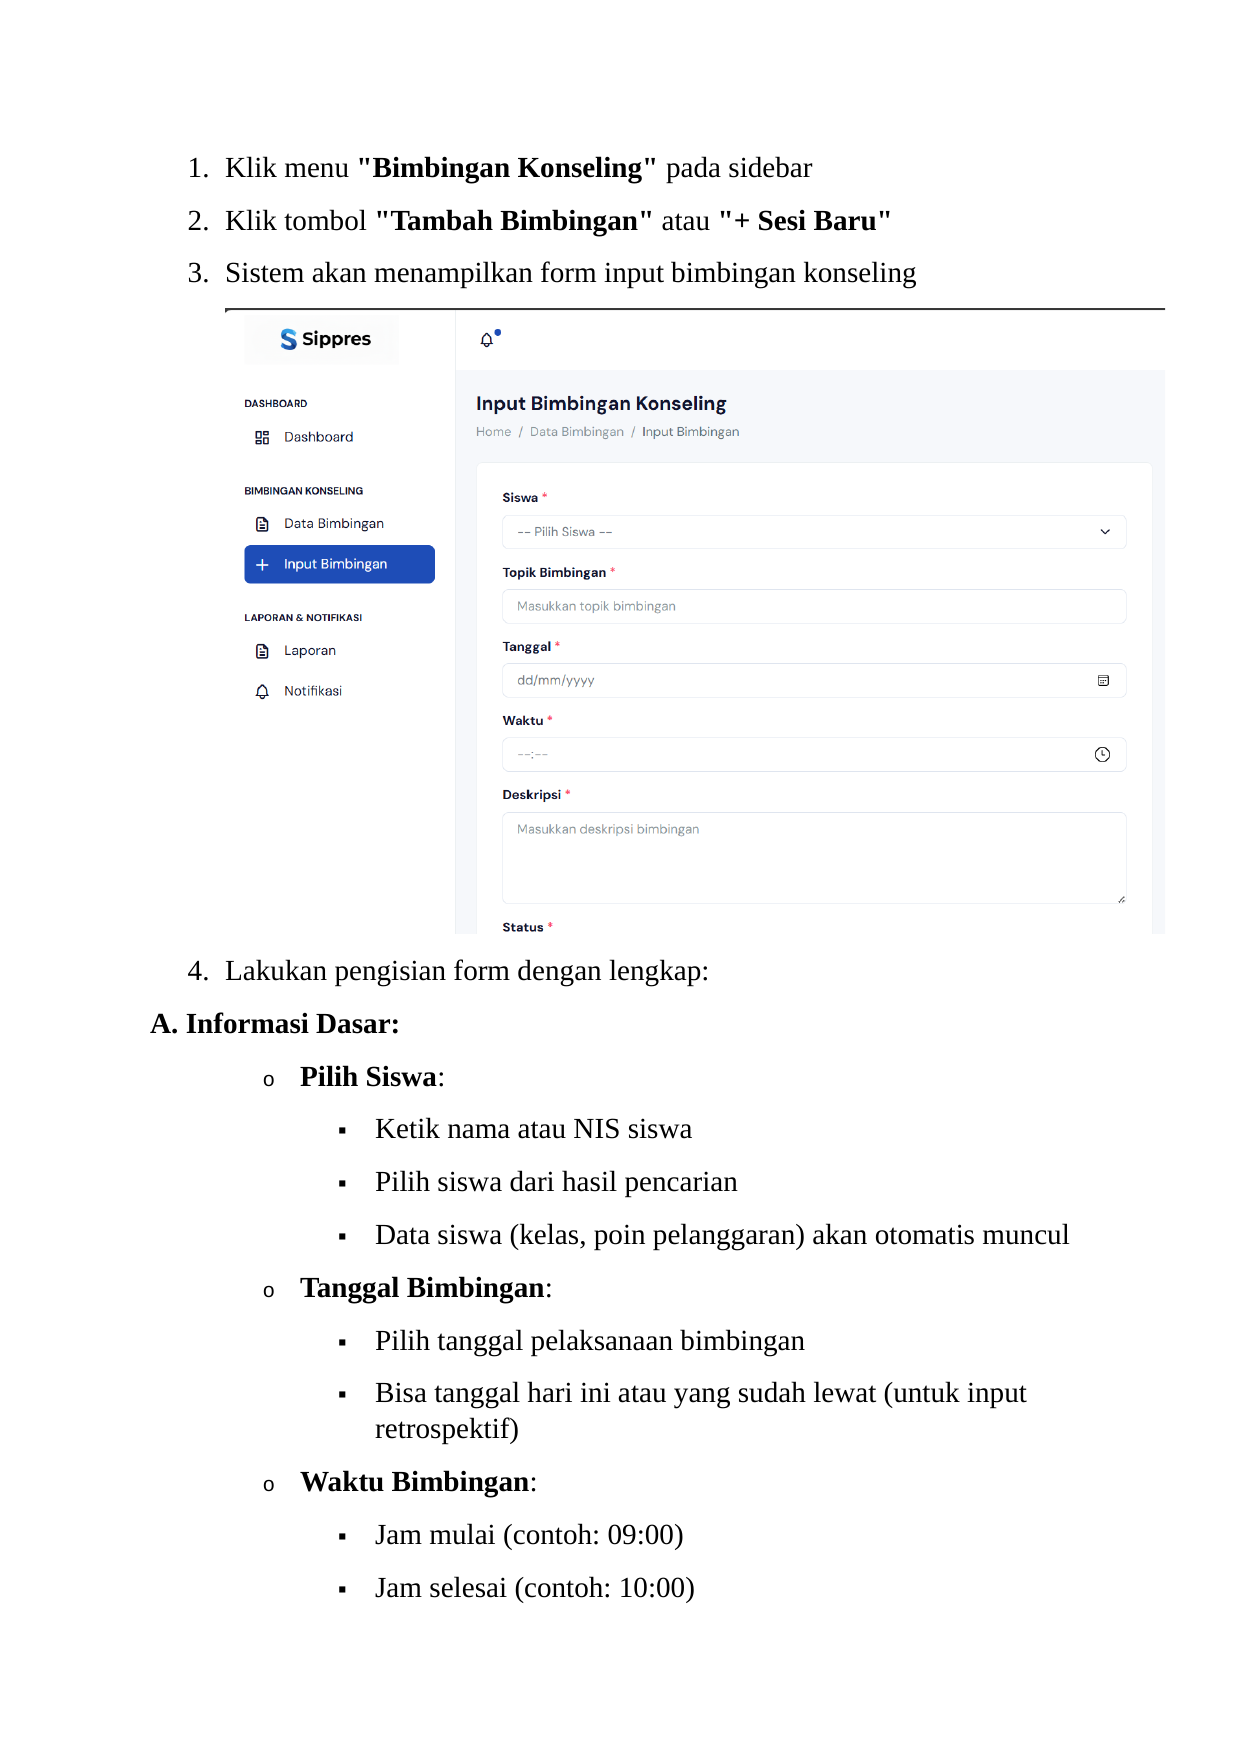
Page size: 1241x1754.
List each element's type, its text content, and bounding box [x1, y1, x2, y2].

list Pilih tanggal pelaksanaan bimbingan [337, 1323, 1090, 1356]
list Lakukan pengisian form dengan lengkap: [187, 953, 1090, 987]
picture [225, 308, 1166, 934]
list Klik tombol "Tambah Bimbingan" atau "+ Sesi Baru" [187, 203, 1090, 236]
list Sistem akan menampilkan form input bimbingan konseling [187, 256, 1090, 289]
list Pilih Siswa: [262, 1059, 1090, 1092]
list Bisa tanggal hari ini atau yang sudah lewat (untuk input retrospektif) [337, 1376, 1090, 1445]
list Jam selesai (contoh: 10:00) [337, 1570, 1090, 1604]
list Klik menu "Bimbingan Konseling" pada sidebar [187, 150, 1090, 183]
list Pilih siswa dari hasil pencarian [337, 1164, 1090, 1198]
list Jam mulai (contoh: 09:00) [337, 1517, 1090, 1551]
text A. Informasi Dasar: [150, 1006, 1090, 1039]
list Waktu Bimbingan: [262, 1464, 1090, 1498]
list Data siswa (kelas, poin pelanggaran) akan otomatis muncul [337, 1217, 1090, 1251]
list Tanggal Bimbingan: [262, 1270, 1090, 1303]
list Ketik nama atau NIS siswa [337, 1111, 1090, 1145]
